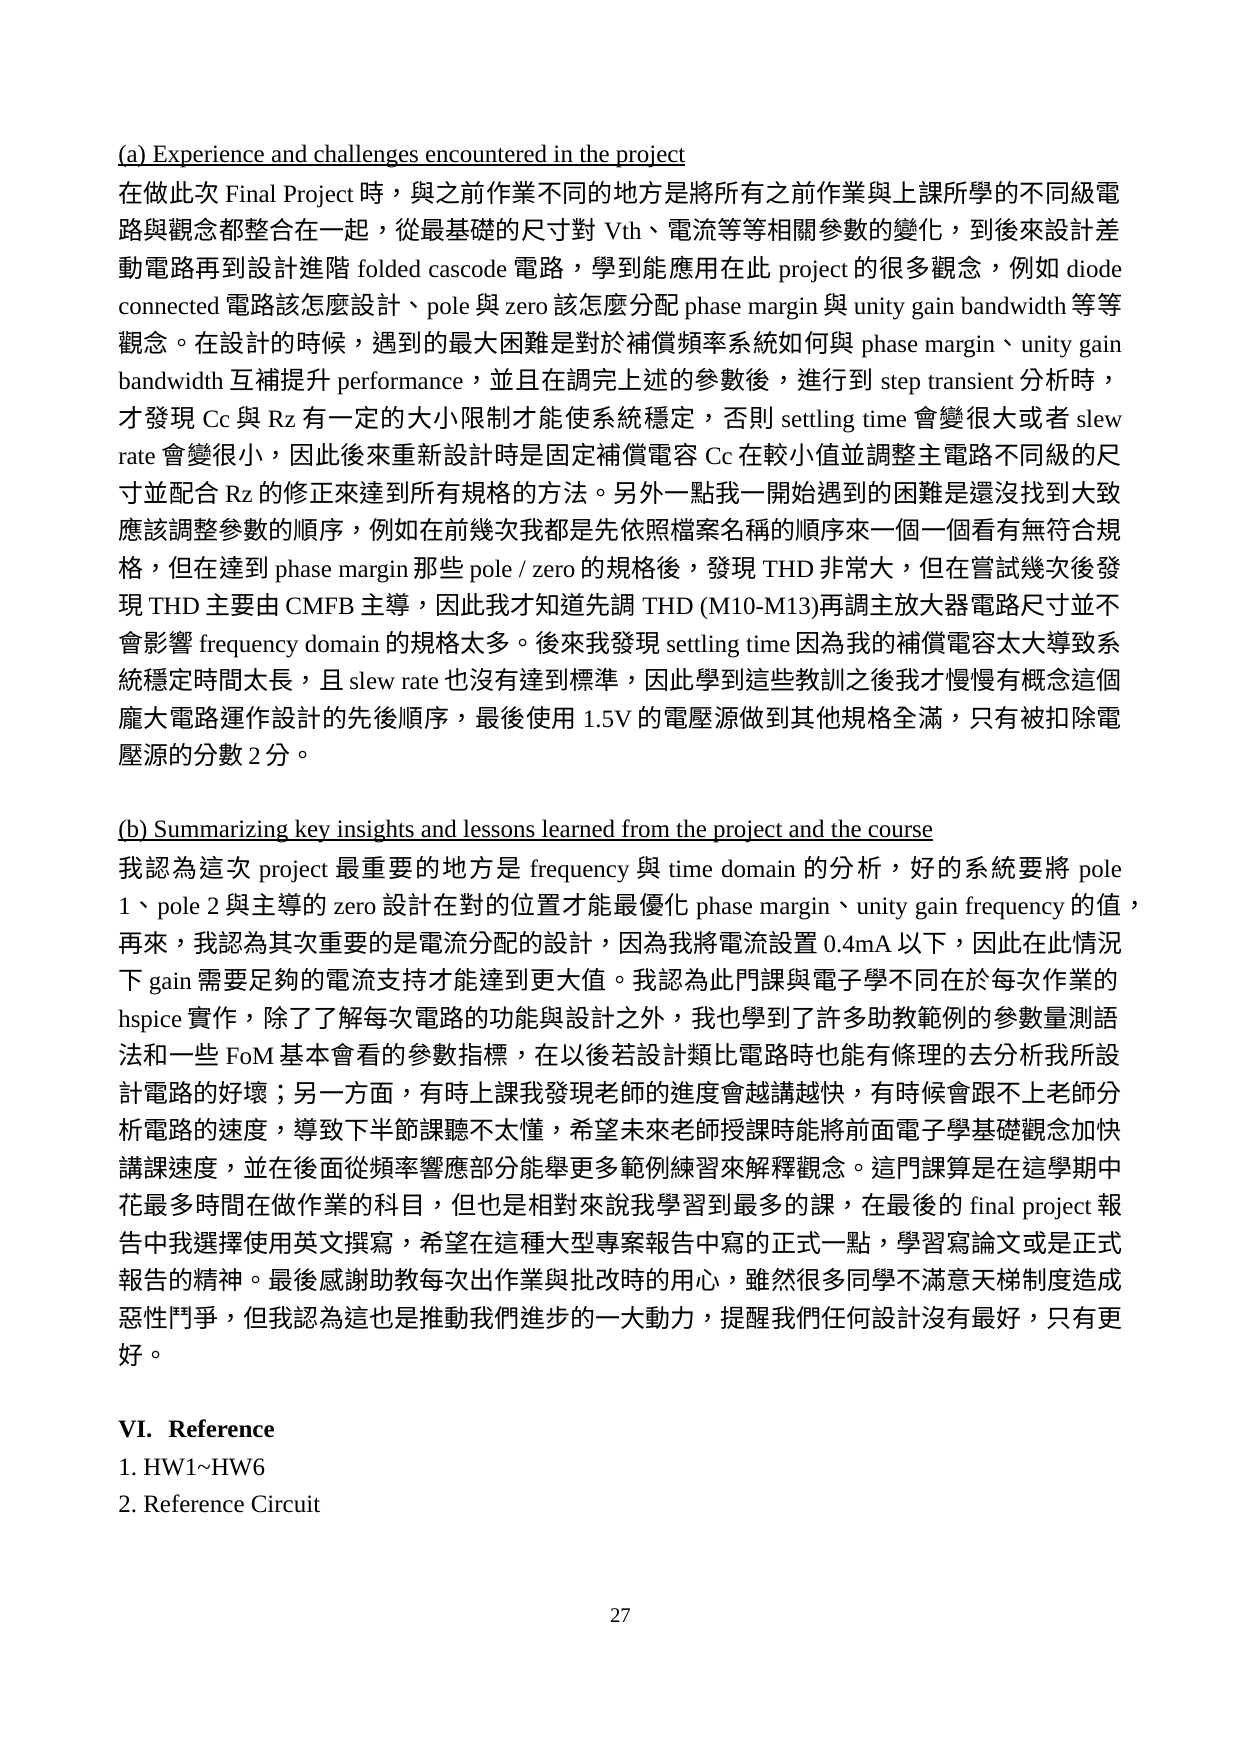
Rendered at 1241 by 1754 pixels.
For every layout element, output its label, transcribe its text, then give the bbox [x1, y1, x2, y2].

text 在做此次Final Project時，與之前作業不同的地方是將所有之前作業與上課所學的不同級電路與觀念都整合在一起，從最基礎的尺寸對Vth、電流等等相關參數的變化，到後來設計差動電路再到設計進階folded cascode電路，學到能應用在此project的很多觀念，例如diode connected電路該怎麼設計、pole與zero該怎麼分配phase margin與unity gain bandwidth等等觀念。在設計的時候，遇到的最大困難是對於補償頻率系統如何與phase margin、unity gain bandwidth互補提升performance，並且在調完上述的參數後，進行到step transient分析時，才發現Cc與Rz有一定的大小限制才能使系統穩定，否則settling time會變很大或者slew rate會變很小，因此後來重新設計時是固定補償電容Cc在較小值並調整主電路不同級的尺寸並配合Rz的修正來達到所有規格的方法。另外一點我一開始遇到的困難是還沒找到大致應該調整參數的順序，例如在前幾次我都是先依照檔案名稱的順序來一個一個看有無符合規格，但在達到phase margin那些pole / zero的規格後，發現THD非常大，但在嘗試幾次後發現THD主要由CMFB主導，因此我才知道先調THD (M10-M13)再調主放大器電路尺寸並不會影響frequency domain的規格太多。後來我發現settling time因為我的補償電容太大導致系統穩定時間太長，且slew rate也沒有達到標準，因此學到這些教訓之後我才慢慢有概念這個龐大電路運作設計的先後順序，最後使用1.5V的電壓源做到其他規格全滿，只有被扣除電壓源的分數2分。 [118, 172, 1122, 772]
text 2. Reference Circuit [118, 1485, 1122, 1522]
text (b) Summarizing key insights and lessons learned from the project and the course [118, 810, 1122, 847]
text (a) Experience and challenges encountered in the project [118, 135, 1122, 172]
list Reference [118, 1410, 1122, 1447]
text 我認為這次project最重要的地方是frequency與time domain的分析，好的系統要將pole 1、pole 2與主導的zero設計在對的位置才能最優化phase margin、unity gain frequency的值，再來，我認為其次重要的是電流分配的設計，因為我將電流設置0.4mA以下，因此在此情況下gain需要足夠的電流支持才能達到更大值。我認為此門課與電子學不同在於每次作業的hspice實作，除了了解每次電路的功能與設計之外，我也學到了許多助教範例的參數量測語法和一些FoM基本會看的參數指標，在以後若設計類比電路時也能有條理的去分析我所設計電路的好壞；另一方面，有時上課我發現老師的進度會越講越快，有時候會跟不上老師分析電路的速度，導致下半節課聽不太懂，希望未來老師授課時能將前面電子學基礎觀念加快講課速度，並在後面從頻率響應部分能舉更多範例練習來解釋觀念。這門課算是在這學期中花最多時間在做作業的科目，但也是相對來說我學習到最多的課，在最後的final project報告中我選擇使用英文撰寫，希望在這種大型專案報告中寫的正式一點，學習寫論文或是正式報告的精神。最後感謝助教每次出作業與批改時的用心，雖然很多同學不滿意天梯制度造成惡性鬥爭，但我認為這也是推動我們進步的一大動力，提醒我們任何設計沒有最好，只有更好。 [118, 847, 1122, 1372]
text 1. HW1~HW6 [118, 1447, 1122, 1485]
